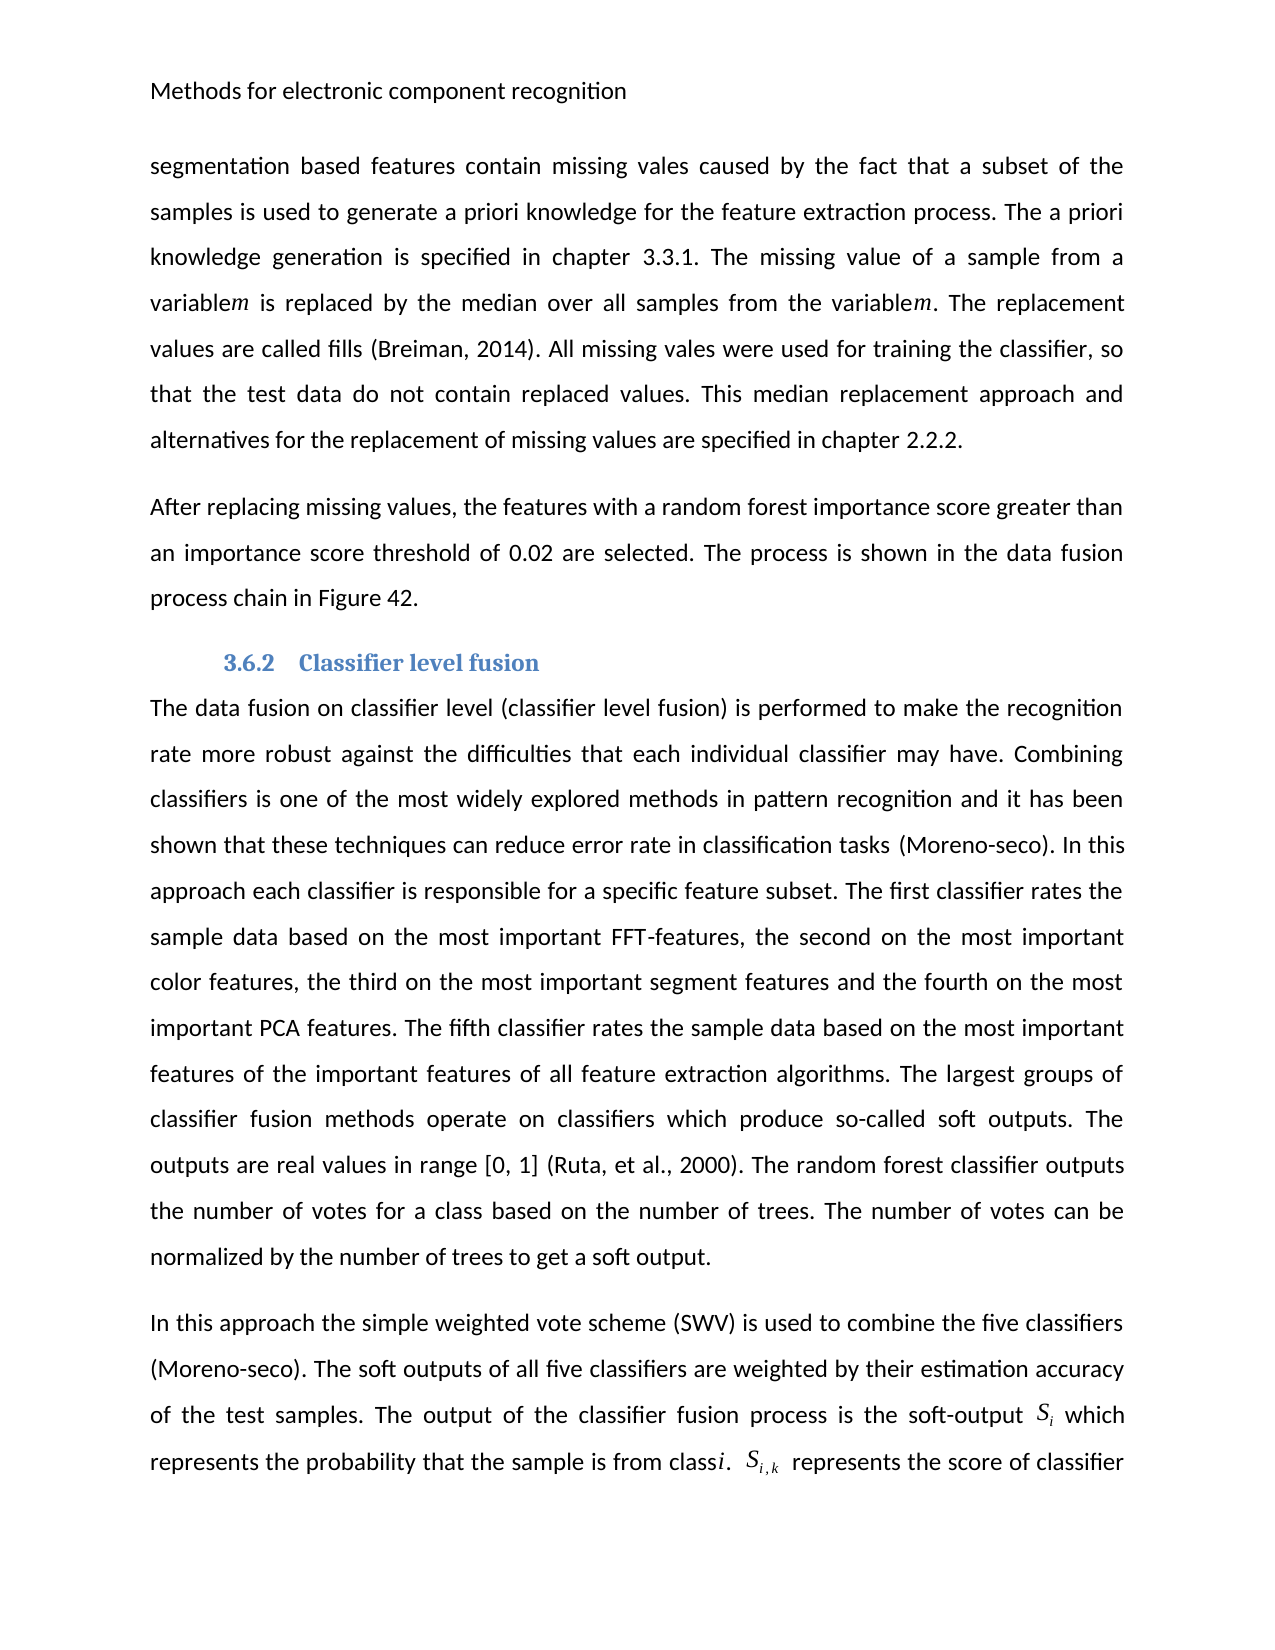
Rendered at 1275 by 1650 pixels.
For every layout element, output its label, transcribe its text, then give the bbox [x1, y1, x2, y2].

subtitle Classifier level fusion [224, 649, 1125, 678]
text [150, 1307, 1125, 1477]
text After replacing missing values, the features with a random forest importance score greater than an importance score threshold of 0.02 are selected. The process is shown in the data fusion process chain in Figure 42. [150, 491, 1125, 613]
text The data fusion on classifier level (classifier level fusion) is performed to make the recognition rate more robust against the difficulties that each individual classifier may have. Combining classifiers is one of the most widely explored methods in pattern recognition and it has been shown that these techniques can reduce error rate in classification tasks . In this approach each classifier is responsible for a specific feature subset. The first classifier rates the sample data based on the most important FFT-features, the second on the most important color features, the third on the most important segment features and the fourth on the most important PCA features. The fifth classifier rates the sample data based on the most important features of the important features of all feature extraction algorithms. The largest groups of classifier fusion methods operate on classifiers which produce so-called soft outputs. The outputs are real values in range [0, 1] . The random forest classifier outputs the number of votes for a class based on the number of trees. The number of votes can be normalized by the number of trees to get a soft output. [150, 692, 1125, 1271]
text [150, 150, 1125, 455]
